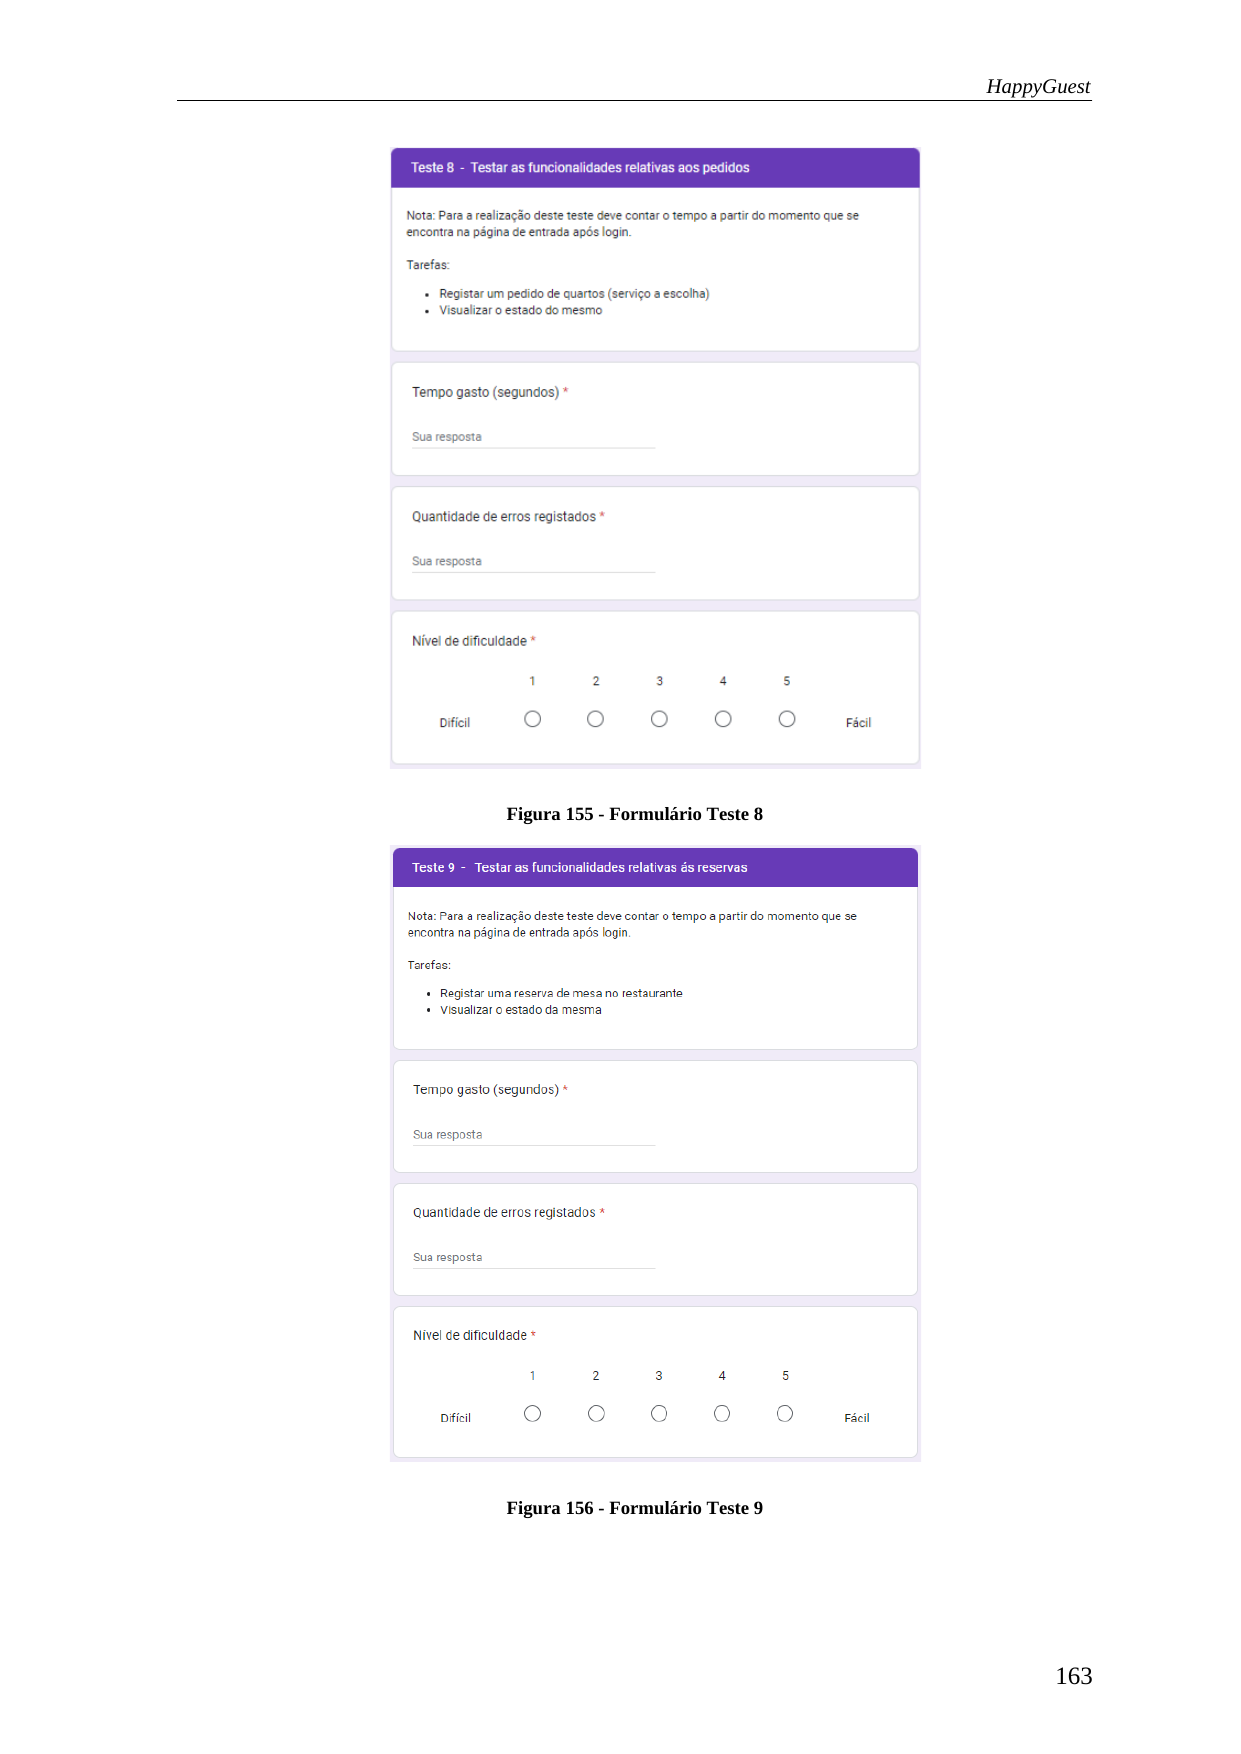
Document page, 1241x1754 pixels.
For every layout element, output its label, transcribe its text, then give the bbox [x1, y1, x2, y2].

text Figura 155 - Formulário Teste 8 [177, 803, 1092, 825]
text Figura 156 - Formulário Teste 9 [177, 1497, 1092, 1518]
picture [389, 147, 922, 769]
picture [389, 845, 922, 1462]
